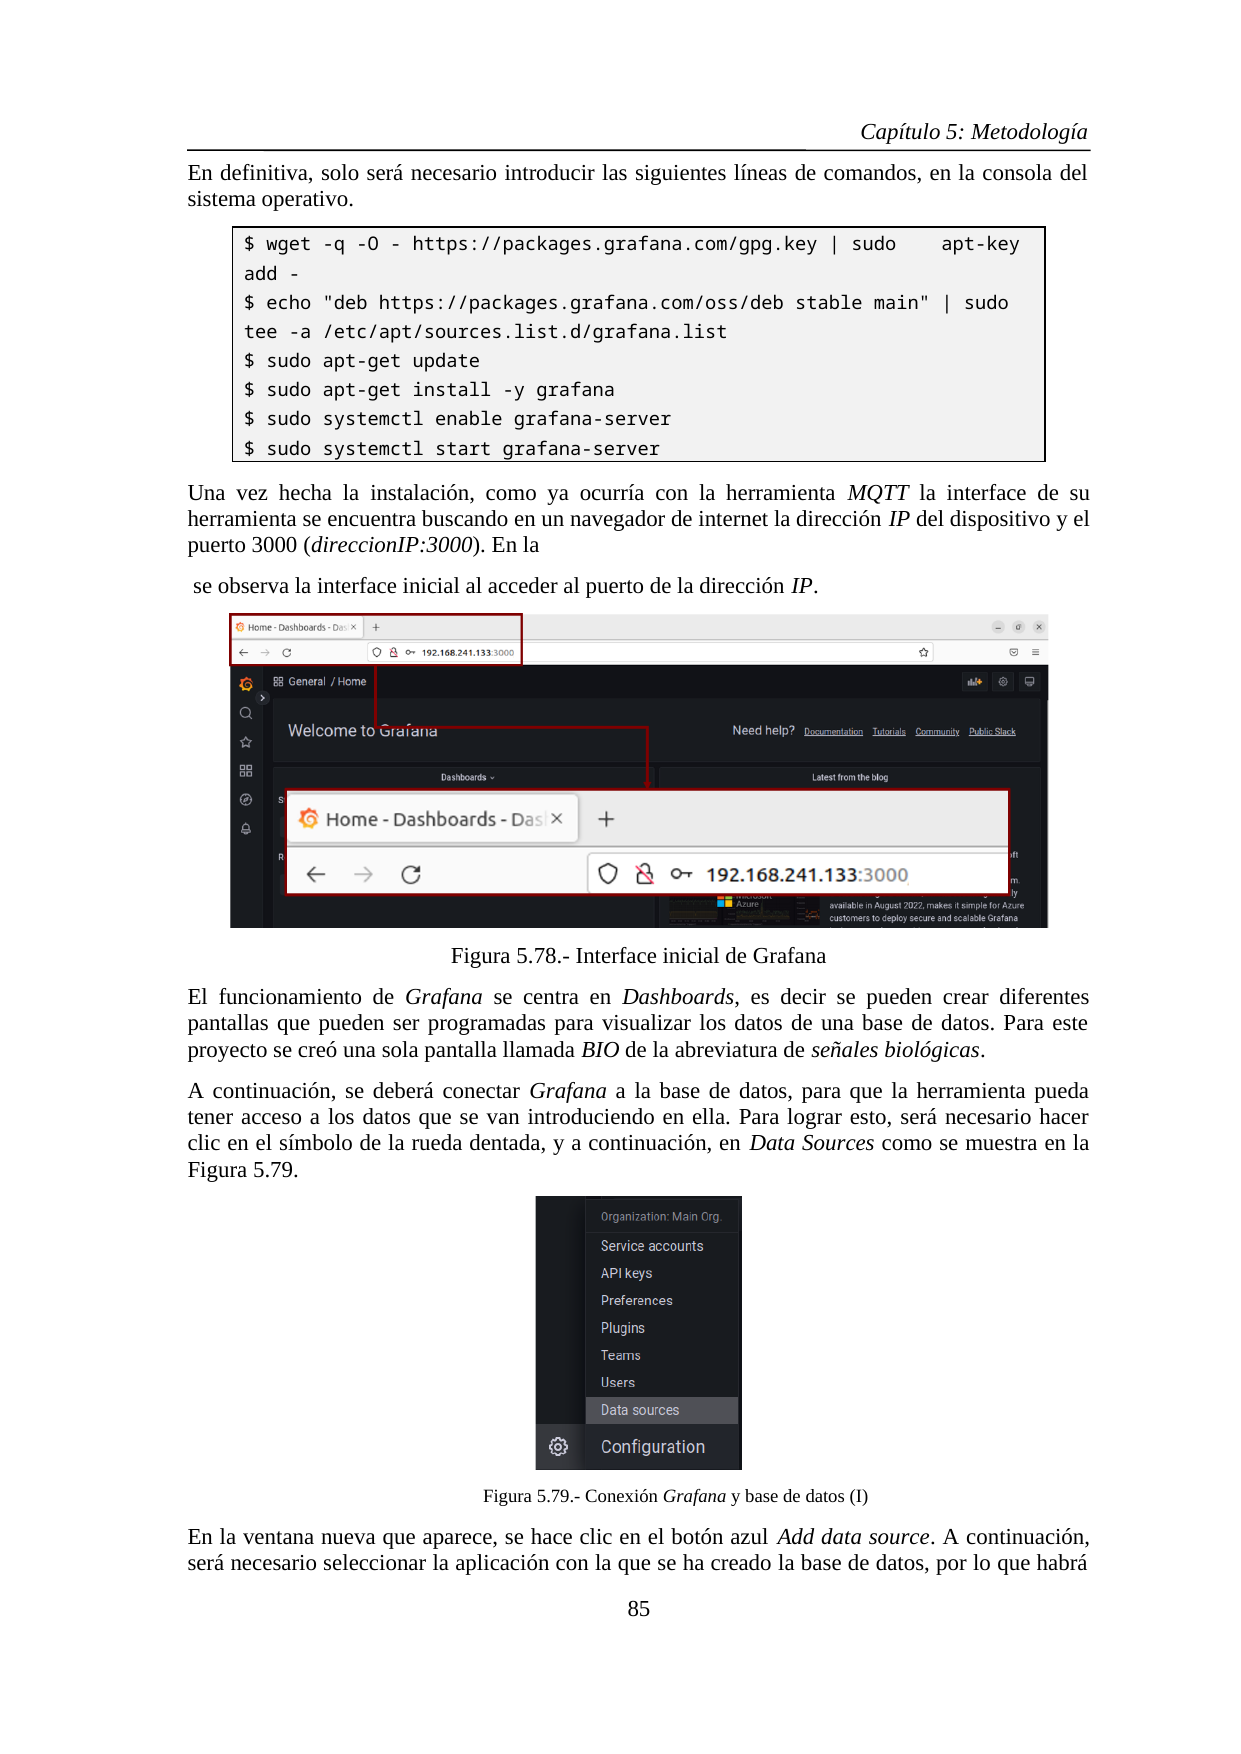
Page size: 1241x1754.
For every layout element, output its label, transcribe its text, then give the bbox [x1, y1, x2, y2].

picture [535, 1196, 742, 1470]
table_header $ wget -q -O - https://packages.grafana.com/gpg.key | sudo apt-key add - $ echo "deb https://packages.grafana.com/oss/deb stable main" | sudo tee -a /etc/apt/sources.list.d/grafana.list $ sudo apt-get update $ sudo apt-get install -y grafana $ sudo systemctl enable grafana-server $ sudo systemctl start grafana-server [233, 228, 1044, 461]
picture [229, 613, 1049, 928]
text Figura 5.67.- Interface inicial de Grafana [187, 942, 1090, 968]
text Una vez hecha la instalación, como ya ocurría con la herramienta MQTT la interface de su herramienta se encuentra buscando en un navegador de internet la dirección IP del dispositivo y el puerto 3000 (direccionIP:3000). En la [187, 479, 1090, 558]
text El funcionamiento de Grafana se centra en Dashboards, es decir se pueden crear diferentes pantallas que pueden ser programadas para visualizar los datos de una base de datos. Para este proyecto se creó una sola pantalla llamada BIO de la abreviatura de señales biológicas. [187, 983, 1090, 1062]
text En definitiva, solo será necesario introducir las siguientes líneas de comandos, en la consola del sistema operativo. [187, 159, 1090, 212]
text Figura 5.68.- Conexión Grafana y base de datos (I) [187, 1484, 1090, 1506]
